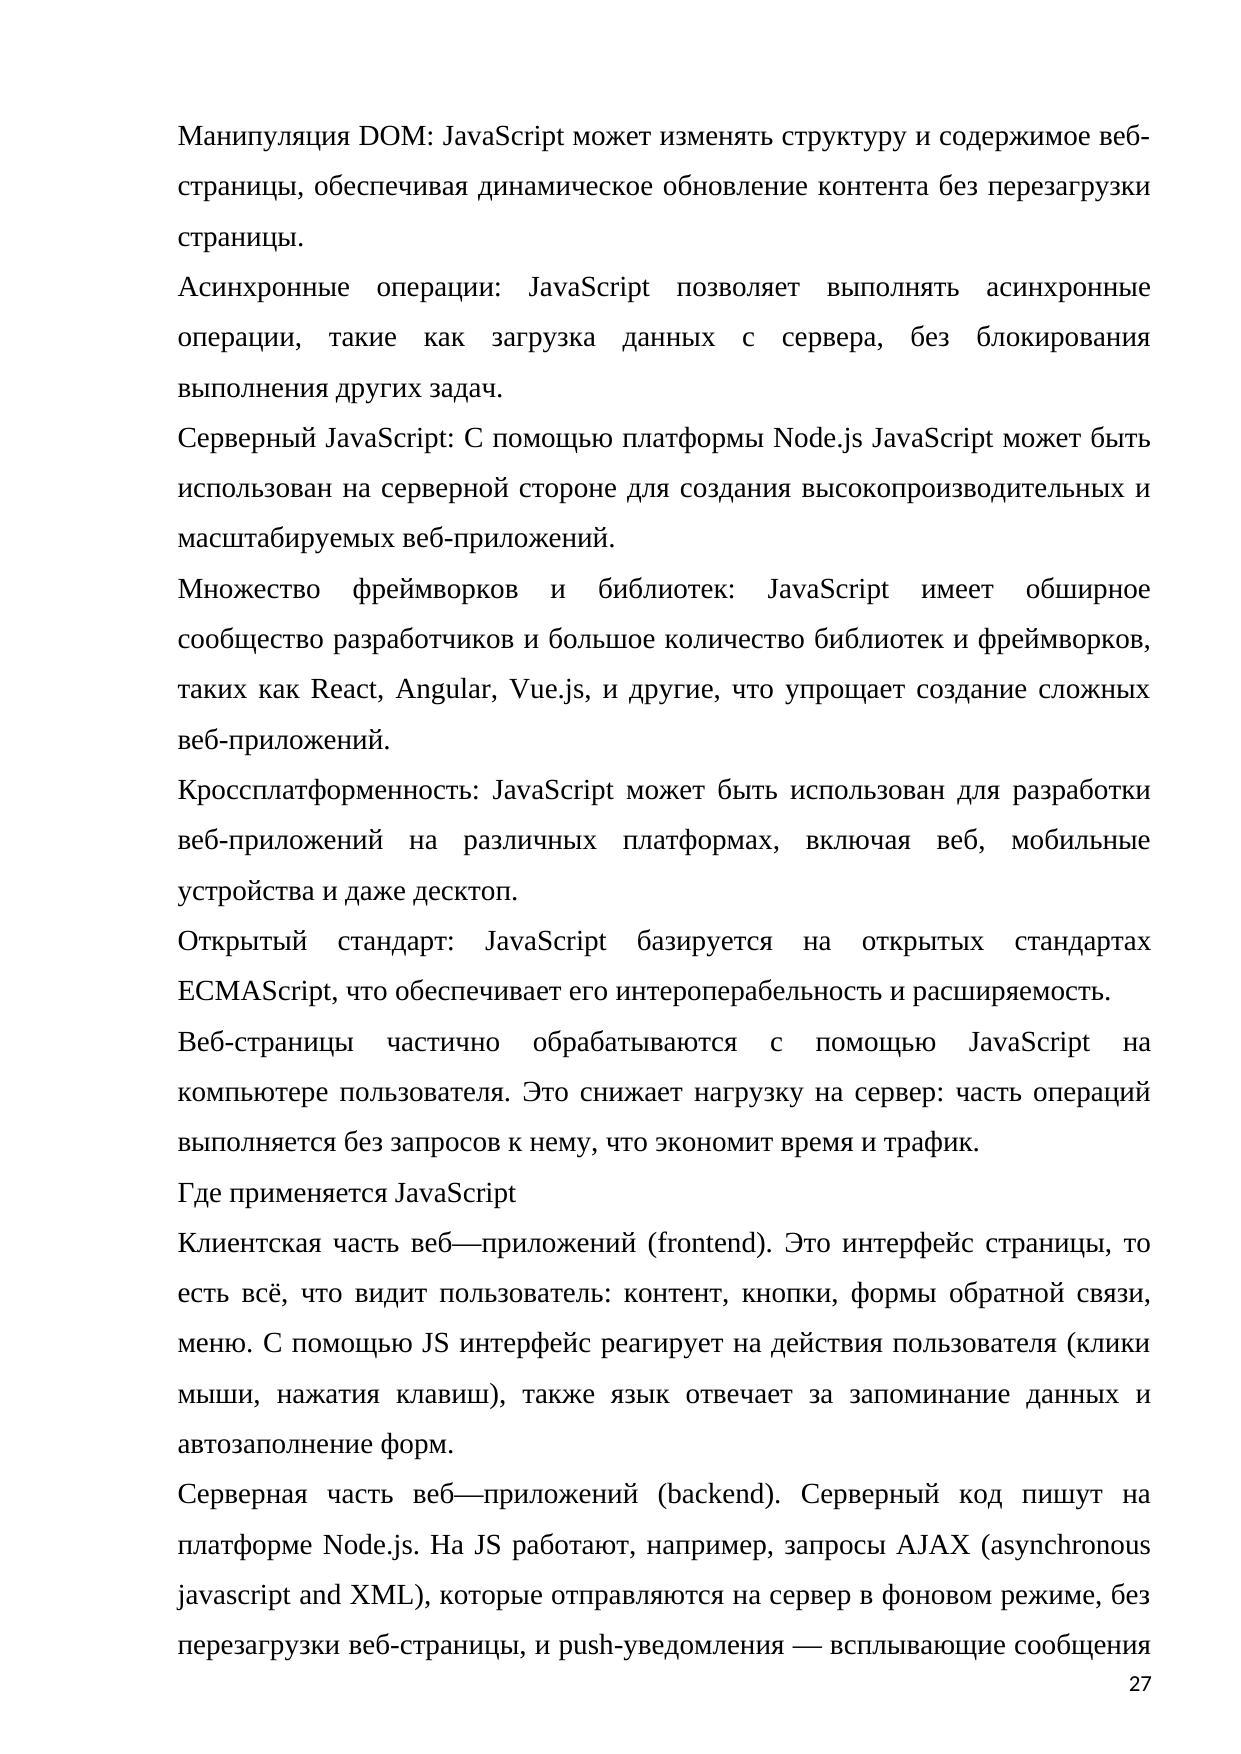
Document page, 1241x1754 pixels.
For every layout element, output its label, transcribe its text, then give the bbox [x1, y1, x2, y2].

text Серверный JavaScript: С помощью платформы Node.js JavaScript может быть использован на серверной стороне для создания высокопроизводительных и масштабируемых веб-приложений. [177, 420, 1152, 554]
text Где применяется JavaScript [177, 1175, 1152, 1208]
text Веб-страницы частично обрабатываются с помощью JavaScript на компьютере пользователя. Это снижает нагрузку на сервер: часть операций выполняется без запросов к нему, что экономит время и трафик. [177, 1024, 1152, 1158]
text Манипуляция DOM: JavaScript может изменять структуру и содержимое веб-страницы, обеспечивая динамическое обновление контента без перезагрузки страницы. [177, 118, 1152, 252]
text Открытый стандарт: JavaScript базируется на открытых стандартах ECMAScript, что обеспечивает его интероперабельность и расширяемость. [177, 923, 1152, 1007]
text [177, 1477, 1152, 1661]
text Асинхронные операции: JavaScript позволяет выполнять асинхронные операции, такие как загрузка данных с сервера, без блокирования выполнения других задач. [177, 269, 1152, 403]
text Множество фреймворков и библиотек: JavaScript имеет обширное сообщество разработчиков и большое количество библиотек и фреймворков, таких как React, Angular, Vue.js, и другие, что упрощает создание сложных веб-приложений. [177, 571, 1152, 755]
text Клиентская часть веб—приложений (frontend). Это интерфейс страницы, то есть всё, что видит пользователь: контент, кнопки, формы обратной связи, меню. С помощью JS интерфейс реагирует на действия пользователя (клики мыши, нажатия клавиш), также язык отвечает за запоминание данных и автозаполнение форм. [177, 1225, 1152, 1460]
text Кроссплатформенность: JavaScript может быть использован для разработки веб-приложений на различных платформах, включая веб, мобильные устройства и даже десктоп. [177, 772, 1152, 906]
